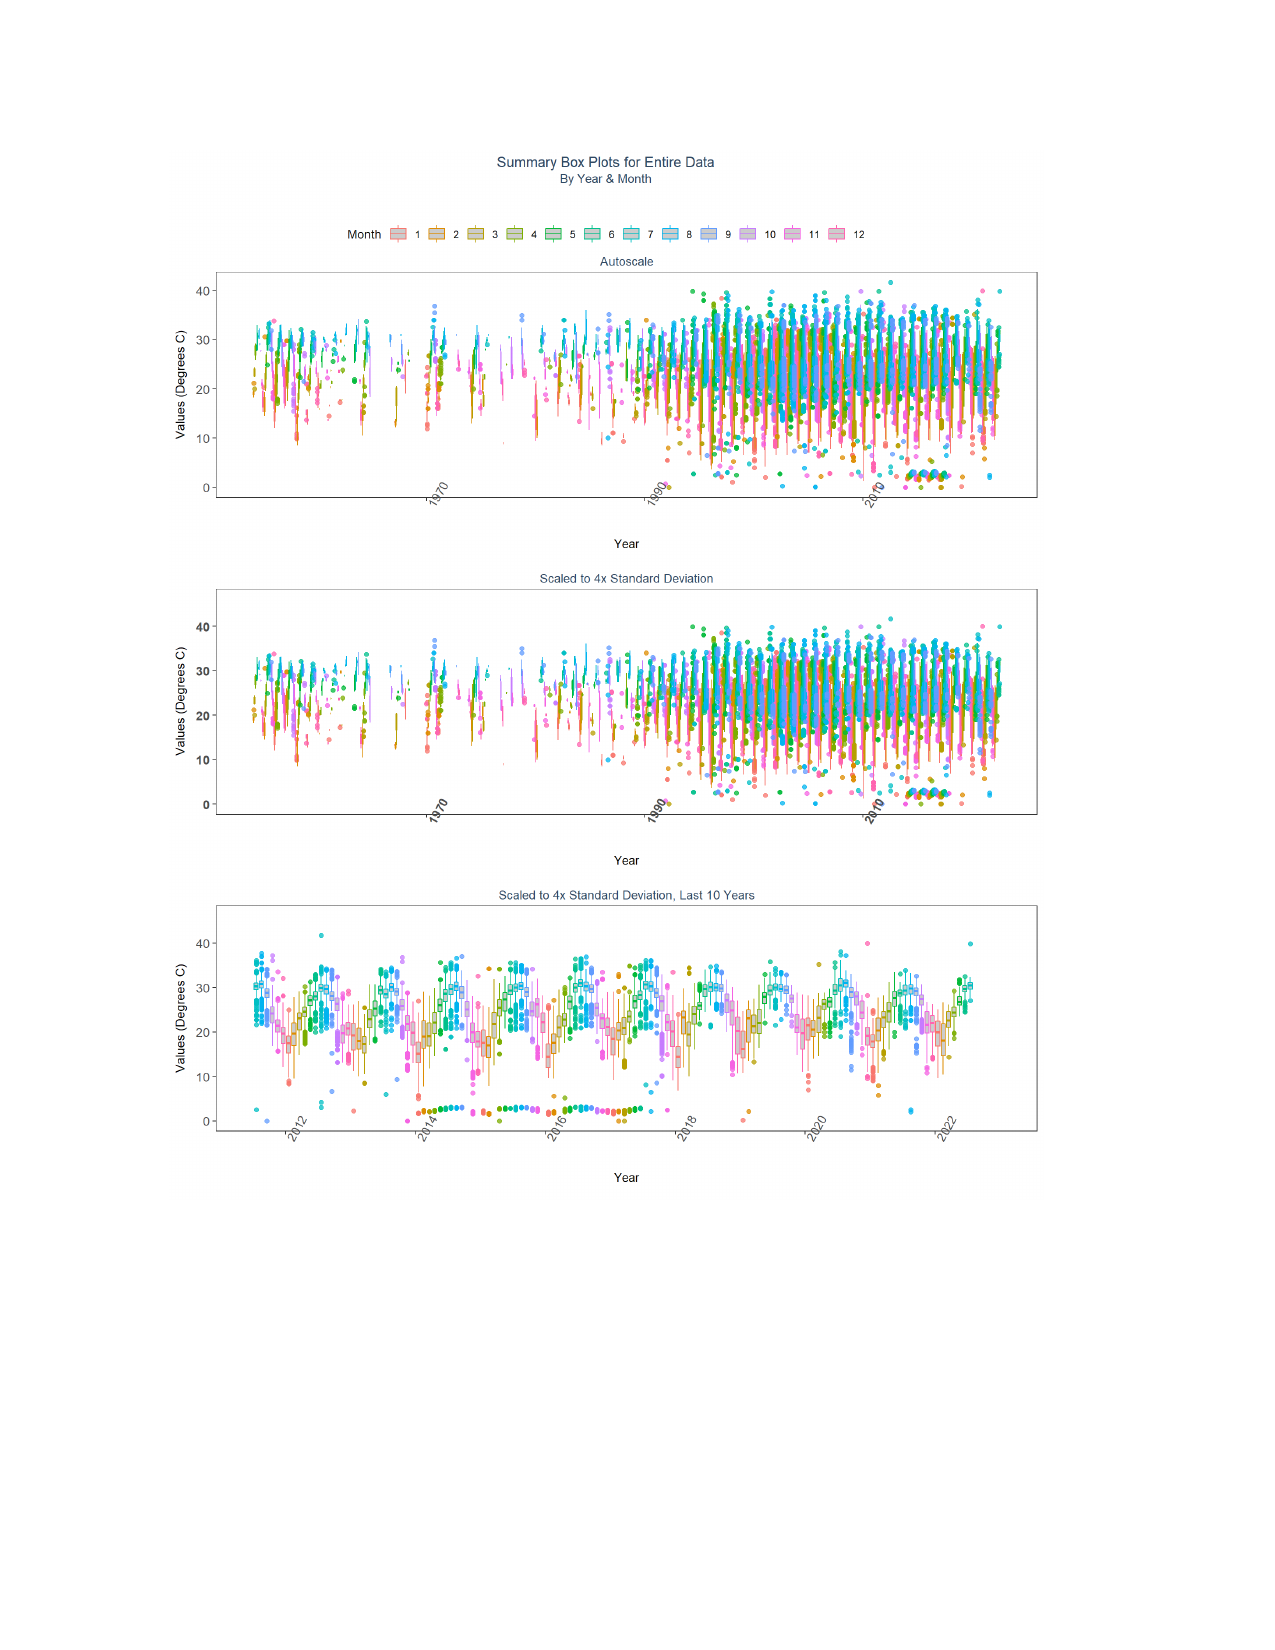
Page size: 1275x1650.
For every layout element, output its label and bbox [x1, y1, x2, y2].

picture [168, 150, 1044, 1200]
